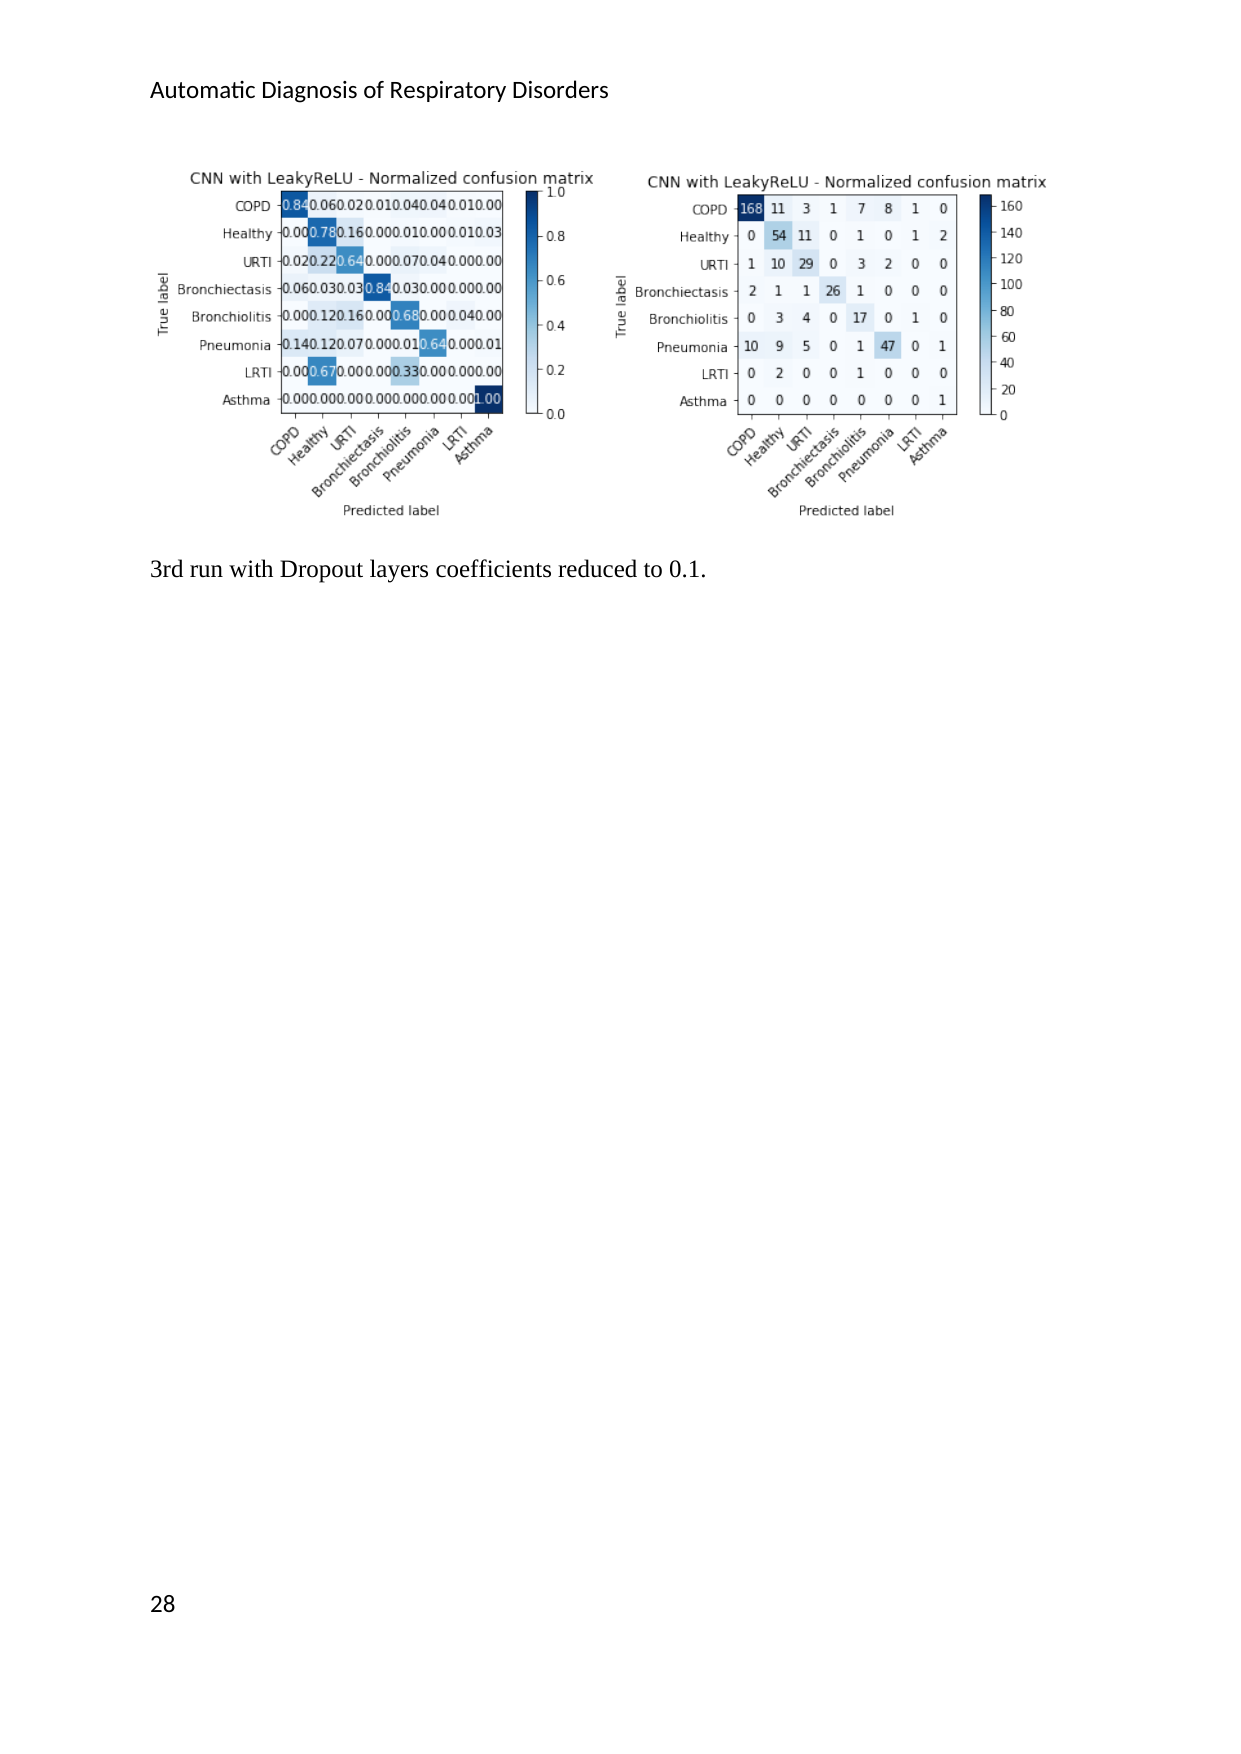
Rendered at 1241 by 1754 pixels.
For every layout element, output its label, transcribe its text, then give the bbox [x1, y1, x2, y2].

picture [608, 167, 1055, 526]
picture [150, 162, 602, 526]
text 3rd run with Dropout layers coefficients reduced to 0.1. [150, 554, 1090, 583]
